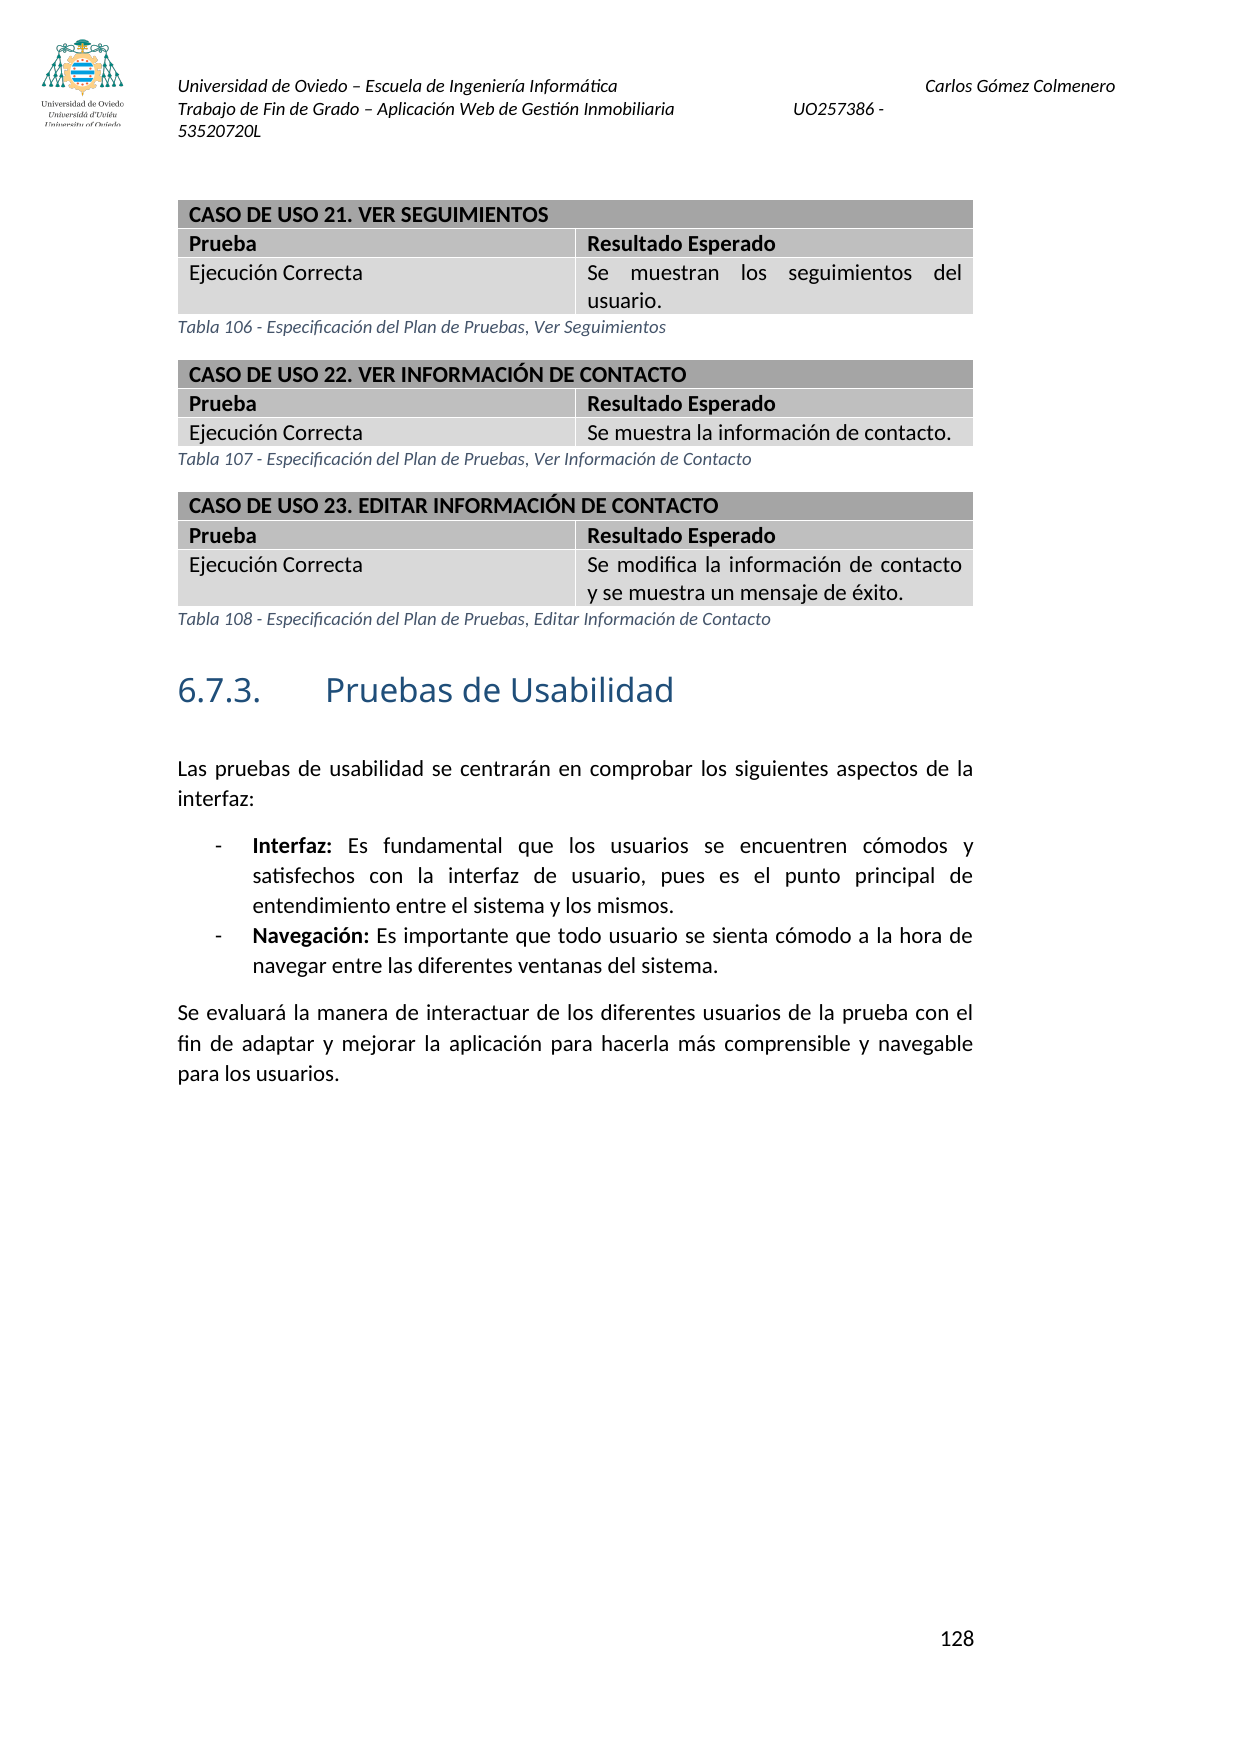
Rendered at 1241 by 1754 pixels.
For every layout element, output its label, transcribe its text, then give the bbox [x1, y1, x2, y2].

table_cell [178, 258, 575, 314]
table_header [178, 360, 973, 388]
text Tabla - Especificación del Plan de Pruebas, Ver Seguimientos [177, 315, 974, 338]
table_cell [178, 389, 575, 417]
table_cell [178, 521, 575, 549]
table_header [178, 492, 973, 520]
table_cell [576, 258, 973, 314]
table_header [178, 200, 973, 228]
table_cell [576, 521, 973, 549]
text Tabla - Especificación del Plan de Pruebas, Editar Información de Contacto [177, 607, 974, 630]
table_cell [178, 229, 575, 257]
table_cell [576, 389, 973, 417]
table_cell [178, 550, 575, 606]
list Interfaz: Es fundamental que los usuarios se encuentren cómodos y satisfechos con la interfaz de usuario, pues es el punto principal de entendimiento entre el sistema y los mismos. [215, 831, 974, 919]
picture [36, 38, 124, 126]
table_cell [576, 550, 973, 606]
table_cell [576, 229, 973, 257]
text Las pruebas de usabilidad se centrarán en comprobar los siguientes aspectos de la interfaz: [177, 754, 974, 812]
text Tabla - Especificación del Plan de Pruebas, Ver Información de Contacto [177, 447, 974, 470]
text Se evaluará la manera de interactuar de los diferentes usuarios de la prueba con el fin de adaptar y mejorar la aplicación para hacerla más comprensible y navegable para los usuarios. [177, 998, 974, 1087]
list Navegación: Es importante que todo usuario se sienta cómodo a la hora de navegar entre las diferentes ventanas del sistema. [215, 921, 974, 980]
subtitle Pruebas de Usabilidad [177, 667, 974, 713]
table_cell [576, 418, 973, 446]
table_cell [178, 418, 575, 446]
